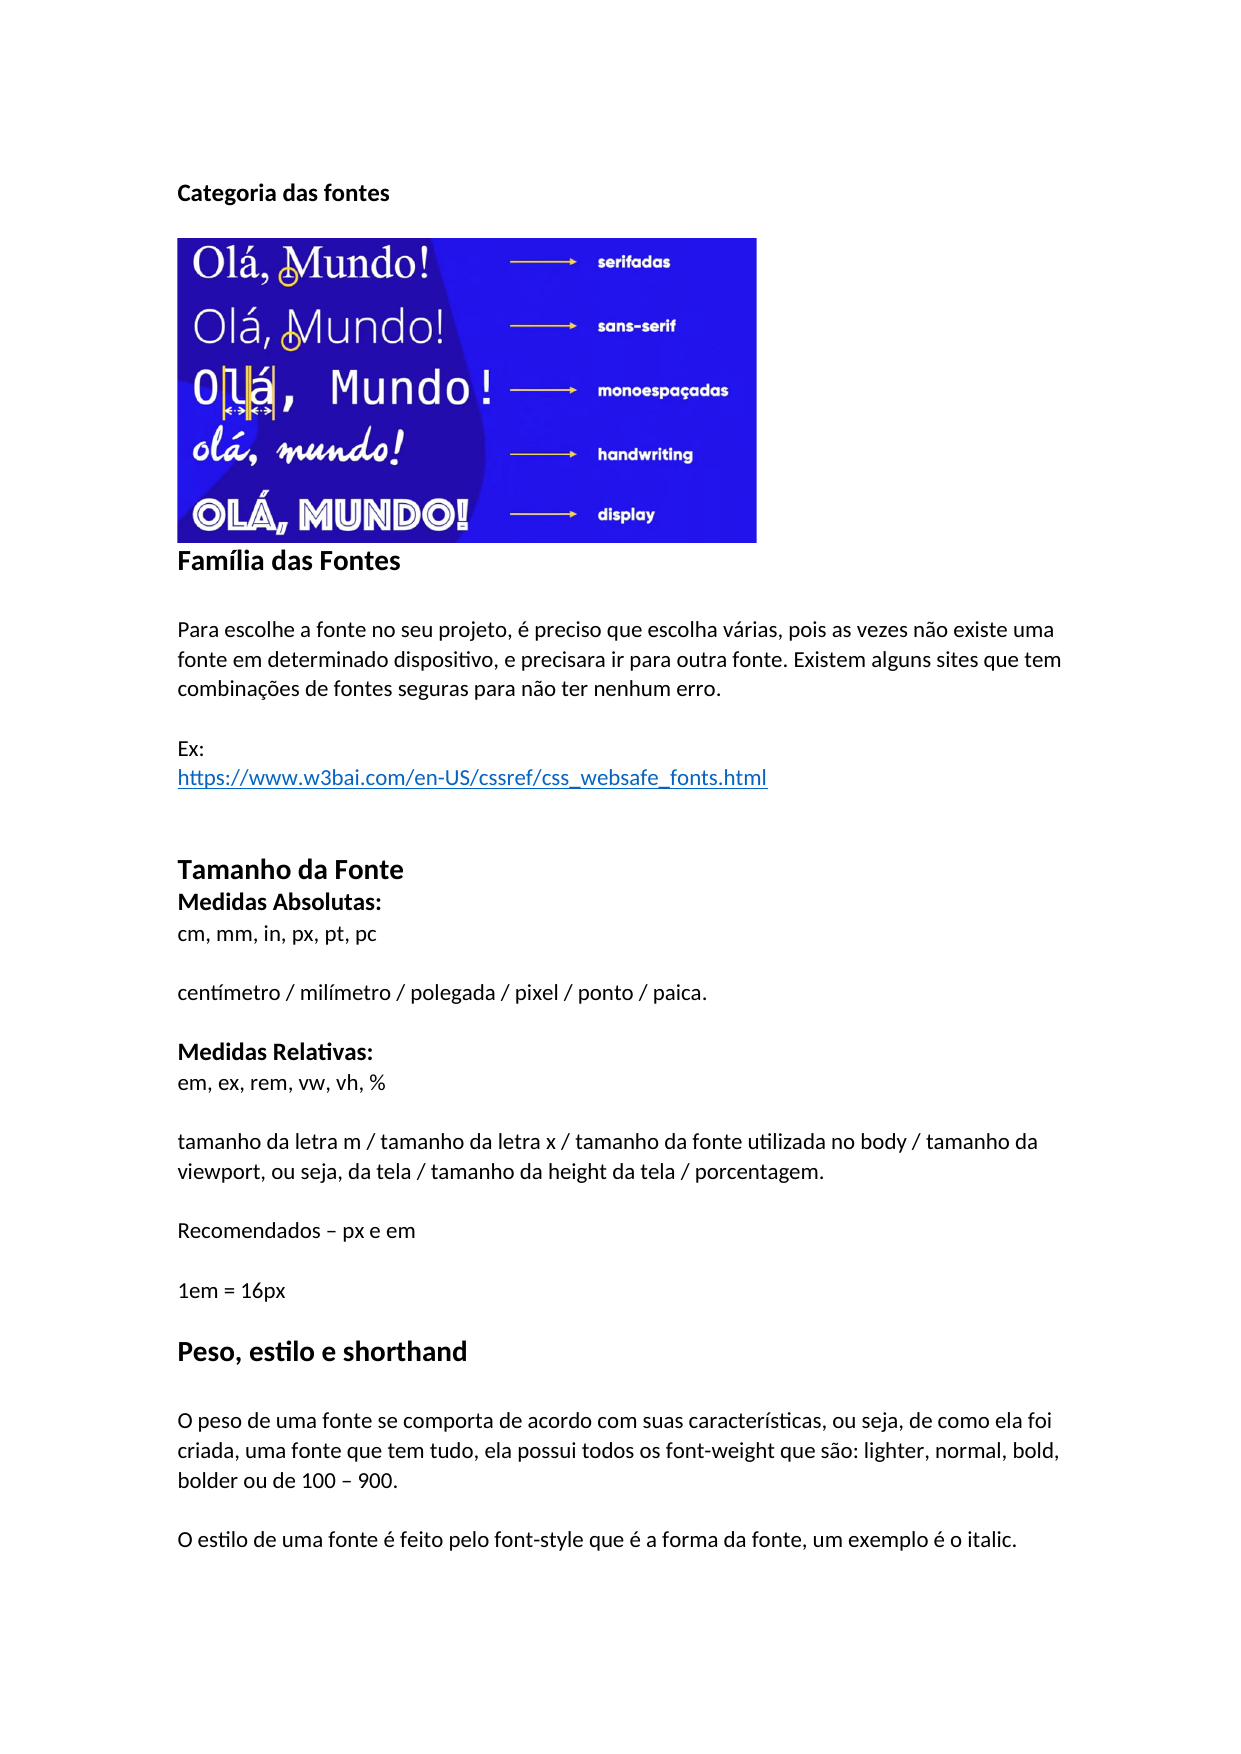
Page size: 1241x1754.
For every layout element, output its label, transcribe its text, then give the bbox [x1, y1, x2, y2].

text Tamanho da Fonte [177, 851, 1063, 887]
text O estilo de uma fonte é feito pelo font-style que é a forma da fonte, um exemplo é o italic. [177, 1523, 1063, 1553]
text cm, mm, in, px, pt, pc [177, 917, 1063, 947]
text Ex: [177, 732, 1063, 762]
text tamanho da letra m / tamanho da letra x / tamanho da fonte utilizada no body / tamanho da viewport, ou seja, da tela / tamanho da height da tela / porcentagem. [177, 1126, 1063, 1185]
text Recomendados – px e em [177, 1215, 1063, 1244]
picture [177, 238, 757, 543]
text Peso, estilo e shorthand [177, 1333, 1063, 1369]
text Para escolhe a fonte no seu projeto, é preciso que escolha várias, pois as vezes não existe uma fonte em determinado dispositivo, e precisara ir para outra fonte. Existem alguns sites que tem combinações de fontes seguras para não ter nenhum erro. [177, 613, 1063, 702]
text https://www.w3bai.com/en-US/cssref/css_websafe_fonts.html [177, 762, 1063, 792]
text 1em = 16px [177, 1274, 1063, 1304]
text centímetro / milímetro / polegada / pixel / ponto / paica. [177, 976, 1063, 1006]
text Categoria das fontes [177, 177, 1063, 208]
text Medidas Absolutas: [177, 887, 1063, 917]
text Medidas Relativas: [177, 1036, 1063, 1066]
text O peso de uma fonte se comporta de acordo com suas características, ou seja, de como ela foi criada, uma fonte que tem tudo, ela possui todos os font-weight que são: lighter, normal, bold, bolder ou de 100 – 900. [177, 1405, 1063, 1494]
text Família das Fontes [177, 542, 1063, 578]
text em, ex, rem, vw, vh, % [177, 1066, 1063, 1096]
